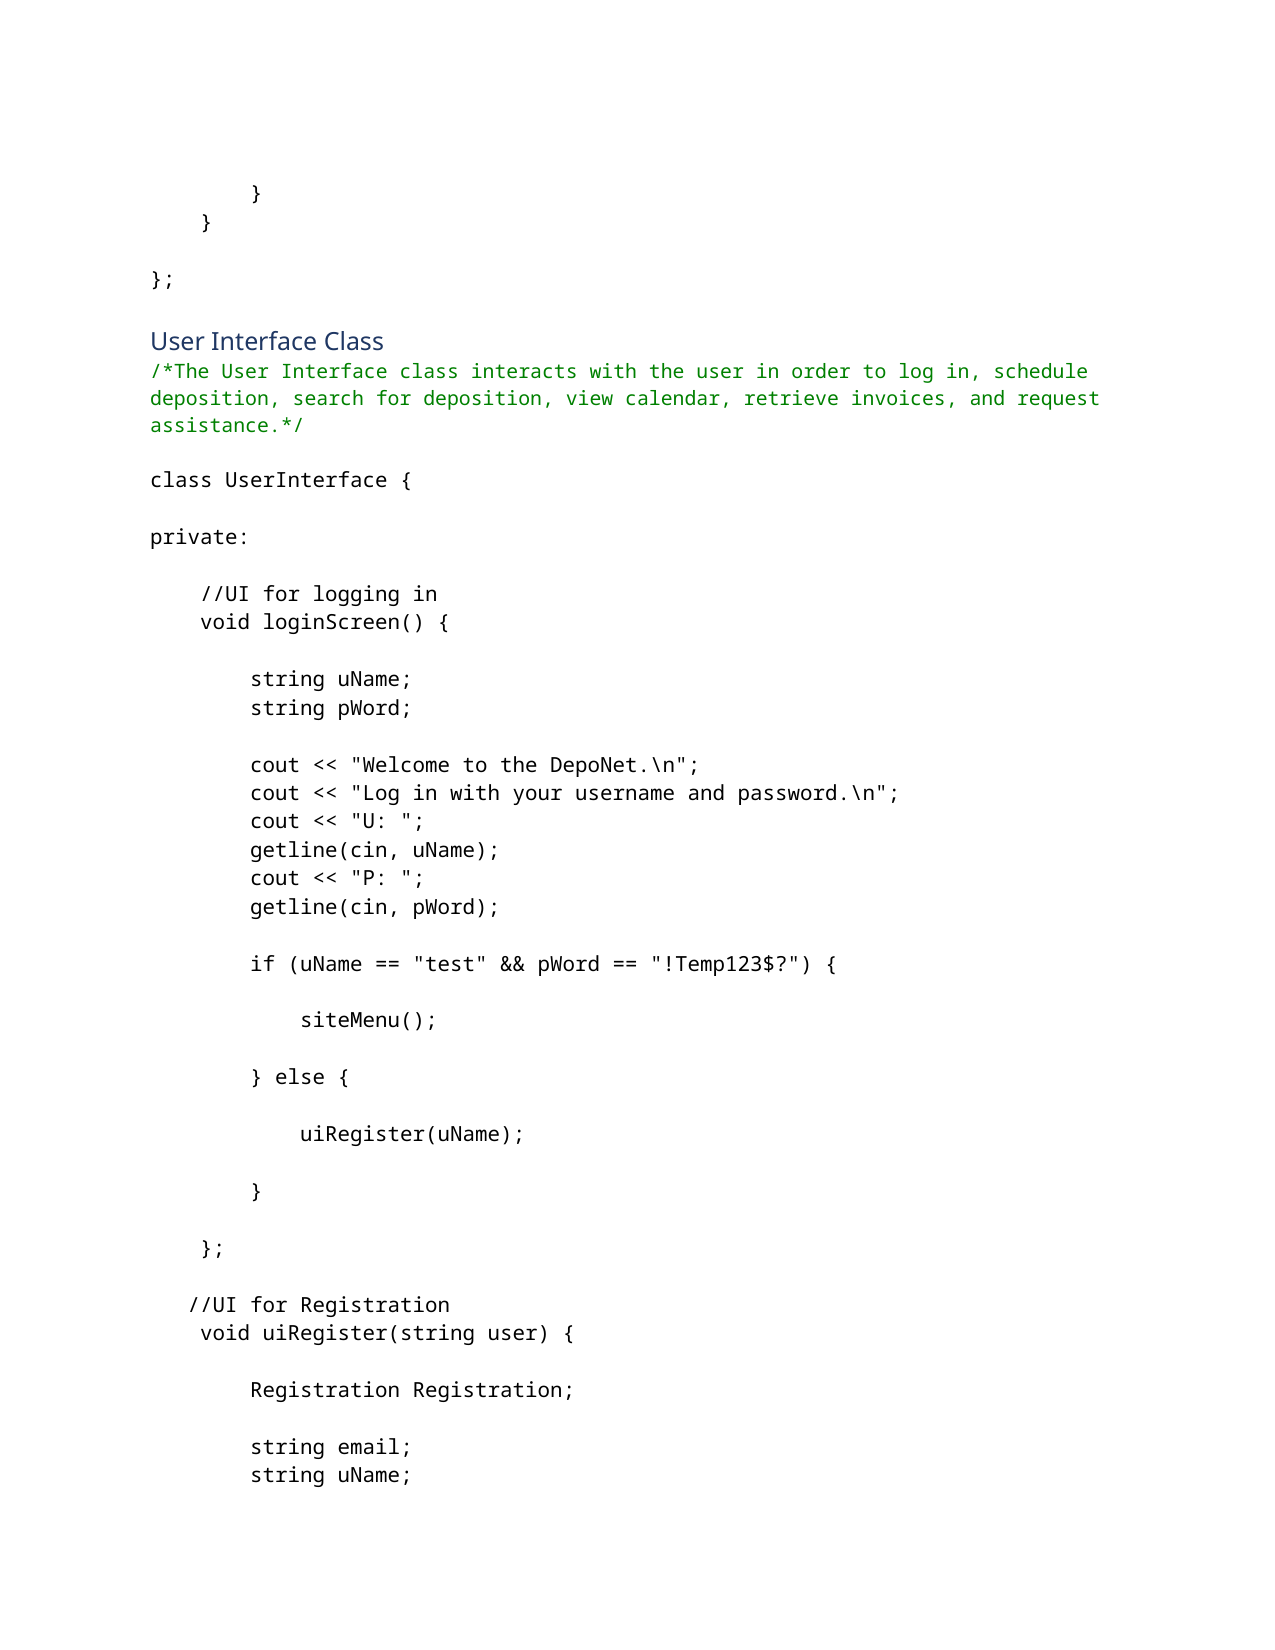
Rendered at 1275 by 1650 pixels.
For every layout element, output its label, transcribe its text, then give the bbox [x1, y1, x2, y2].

text Registration Registration; [150, 1375, 1125, 1404]
text string uName; [150, 1461, 1125, 1489]
text if (uName == "test" && pWord == "!Temp123$?") { [150, 949, 1125, 977]
text } else { [150, 1062, 1125, 1091]
text string email; [150, 1432, 1125, 1461]
text class UserInterface { [150, 465, 1125, 494]
text } [150, 178, 1125, 207]
text cout << "U: "; [150, 807, 1125, 835]
text }; [150, 1233, 1125, 1262]
text //UI for logging in [150, 579, 1125, 607]
text //UI for Registration [150, 1290, 1125, 1318]
text getline(cin, uName); [150, 835, 1125, 863]
text string uName; [150, 664, 1125, 693]
text } [150, 1176, 1125, 1205]
text } [150, 207, 1125, 235]
text siteMenu(); [150, 1006, 1125, 1034]
text cout << "Log in with your username and password.\n"; [150, 778, 1125, 807]
text cout << "Welcome to the DepoNet.\n"; [150, 750, 1125, 778]
text /*The User Interface class interacts with the user in order to log in, schedule deposition, search for deposition, view calendar, retrieve invoices, and request assistance.*/ [150, 357, 1125, 438]
text uiRegister(uName); [150, 1119, 1125, 1148]
text }; [150, 264, 1125, 292]
subtitle User Interface Class [150, 323, 1125, 357]
text string pWord; [150, 693, 1125, 721]
text private: [150, 522, 1125, 551]
text void loginScreen() { [150, 607, 1125, 636]
text void uiRegister(string user) { [150, 1318, 1125, 1347]
text cout << "P: "; [150, 863, 1125, 892]
text getline(cin, pWord); [150, 892, 1125, 920]
